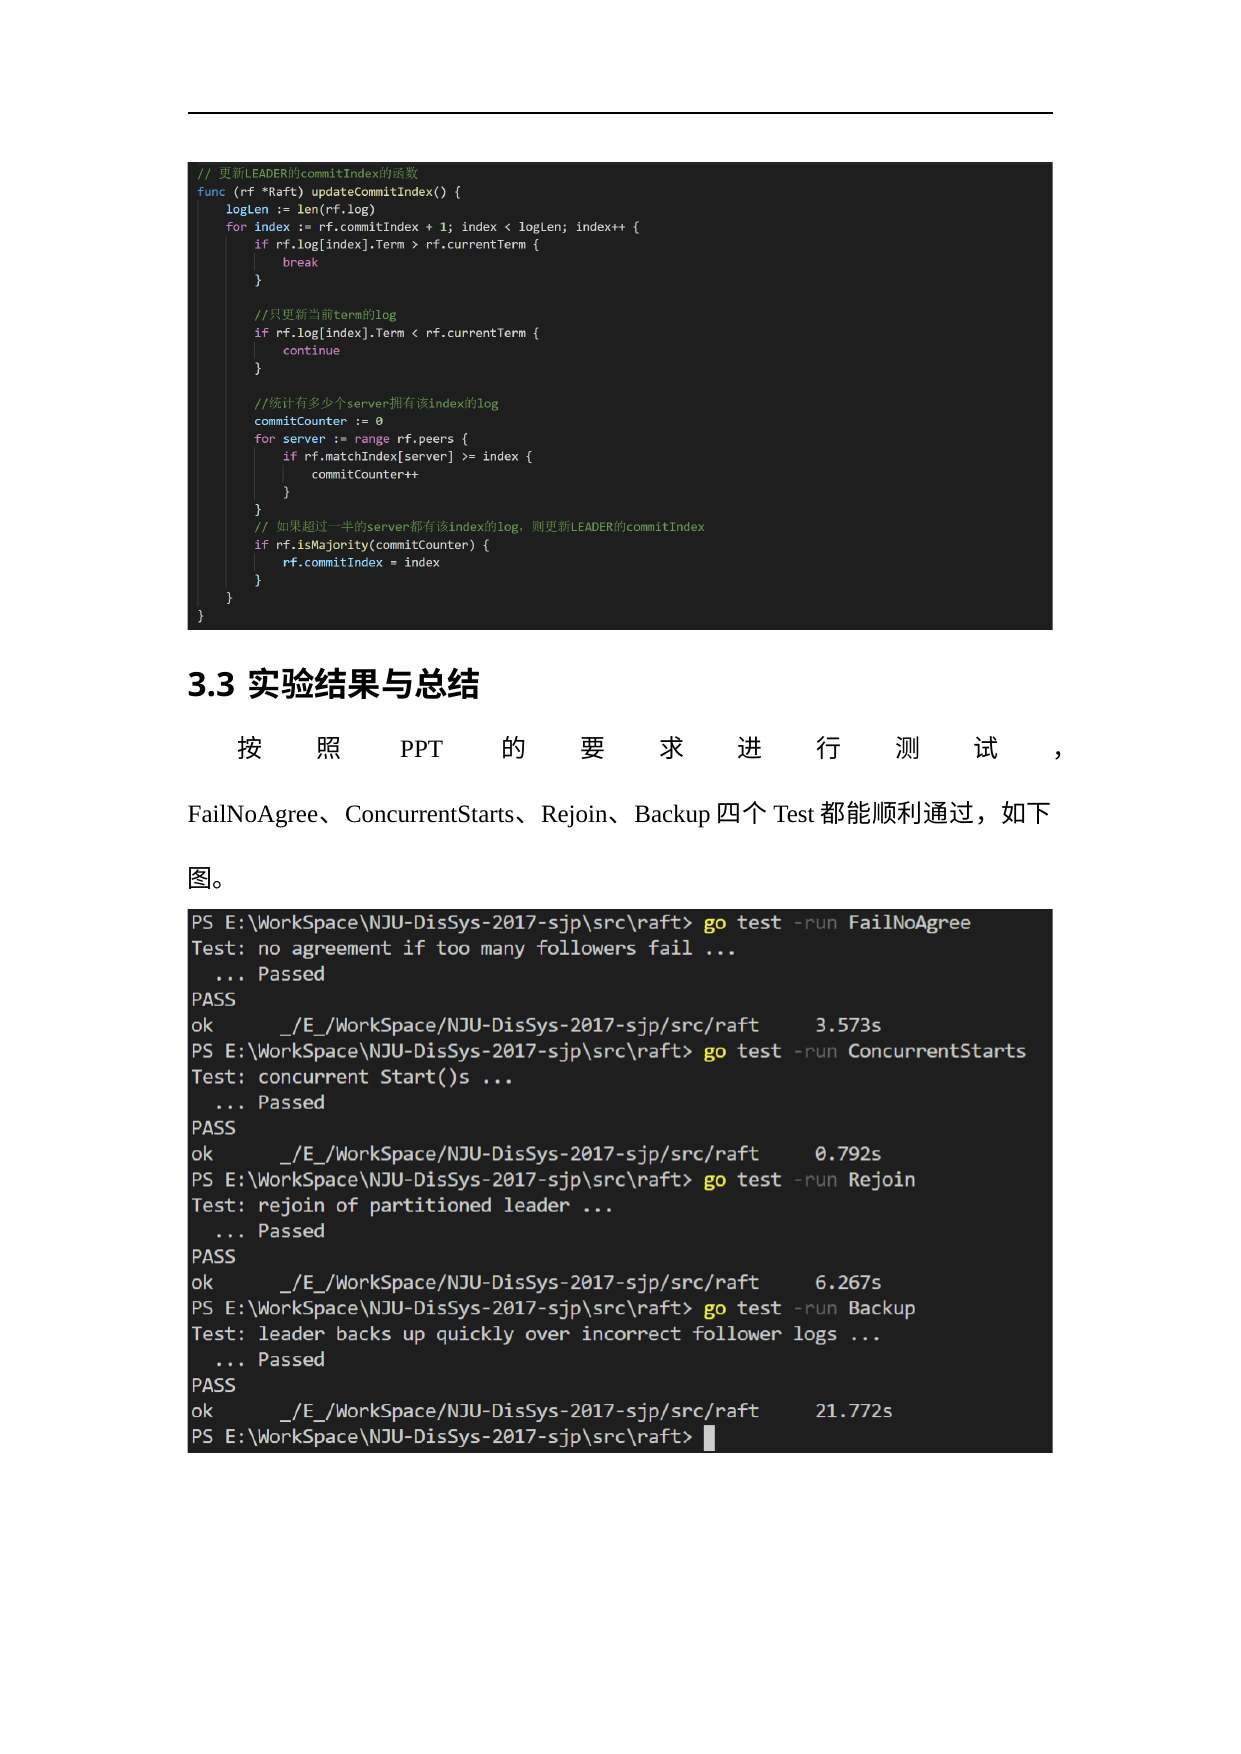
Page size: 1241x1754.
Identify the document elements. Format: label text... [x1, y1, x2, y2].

picture [187, 162, 1053, 630]
text 按照PPT的要求进行测试，FailNoAgree、ConcurrentStarts、Rejoin、Backup四个Test都能顺利通过，如下图。 [187, 714, 1053, 909]
picture [187, 909, 1053, 1453]
subtitle 实验结果与总结 [187, 649, 1053, 714]
